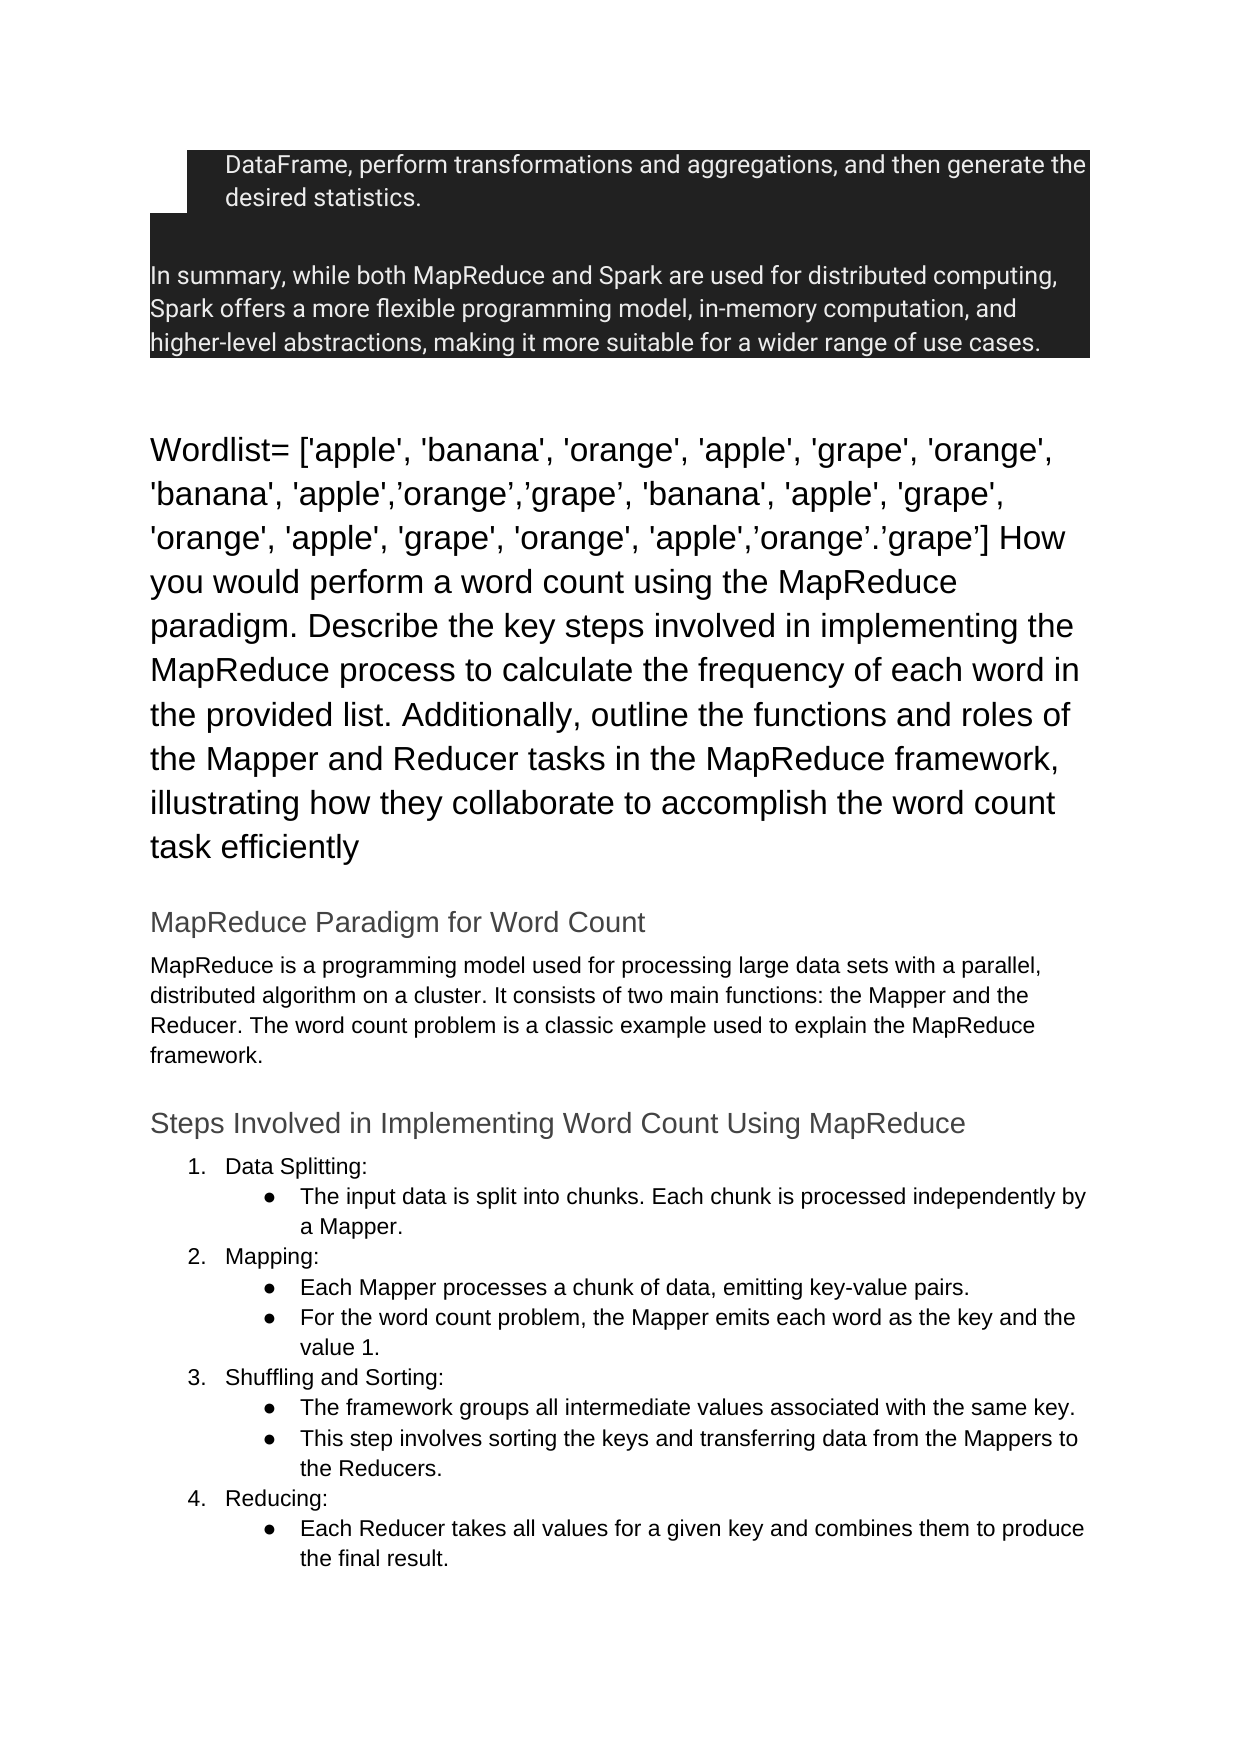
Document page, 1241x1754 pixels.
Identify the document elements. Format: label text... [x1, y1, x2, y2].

list This step involves sorting the keys and transferring data from the Mappers to the Reducers. [262, 1424, 1090, 1481]
list Data Splitting: [187, 1153, 1090, 1179]
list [187, 150, 1090, 213]
list The framework groups all intermediate values associated with the same key. [262, 1394, 1090, 1421]
subtitle Wordlist= ['apple', 'banana', 'orange', 'apple', 'grape', 'orange', 'banana', 'apple',’orange’,’grape’, 'banana', 'apple', 'grape', 'orange', 'apple', 'grape', 'orange', 'apple',’orange’.’grape’] How you would perform a word count using the MapReduce paradigm. Describe the key steps involved in implementing the MapReduce process to calculate the frequency of each word in the provided list. Additionally, outline the functions and roles of the Mapper and Reducer tasks in the MapReduce framework, illustrating how they collaborate to accomplish the word count task efficiently [150, 430, 1090, 866]
list Reducing: [187, 1485, 1090, 1511]
text In summary, while both MapReduce and Spark are used for distributed computing, Spark offers a more flexible programming model, in-memory computation, and higher-level abstractions, making it more suitable for a wider range of use cases. [150, 261, 1090, 358]
list Shuffling and Sorting: [187, 1364, 1090, 1390]
list Mapping: [187, 1243, 1090, 1269]
subtitle Steps Involved in Implementing Word Count Using MapReduce [150, 1106, 1090, 1139]
subtitle MapReduce Paradigm for Word Count [150, 905, 1090, 938]
list Each Reducer takes all values for a given key and combines them to produce the final result. [262, 1515, 1090, 1572]
list Each Mapper processes a chunk of data, emitting key-value pairs. [262, 1273, 1090, 1300]
text MapReduce is a programming model used for processing large data sets with a parallel, distributed algorithm on a cluster. It consists of two main functions: the Mapper and the Reducer. The word count problem is a classic example used to explain the MapReduce framework. [150, 952, 1090, 1068]
list The input data is split into chunks. Each chunk is processed independently by a Mapper. [262, 1183, 1090, 1239]
list For the word count problem, the Mapper emits each word as the key and the value 1. [262, 1304, 1090, 1360]
